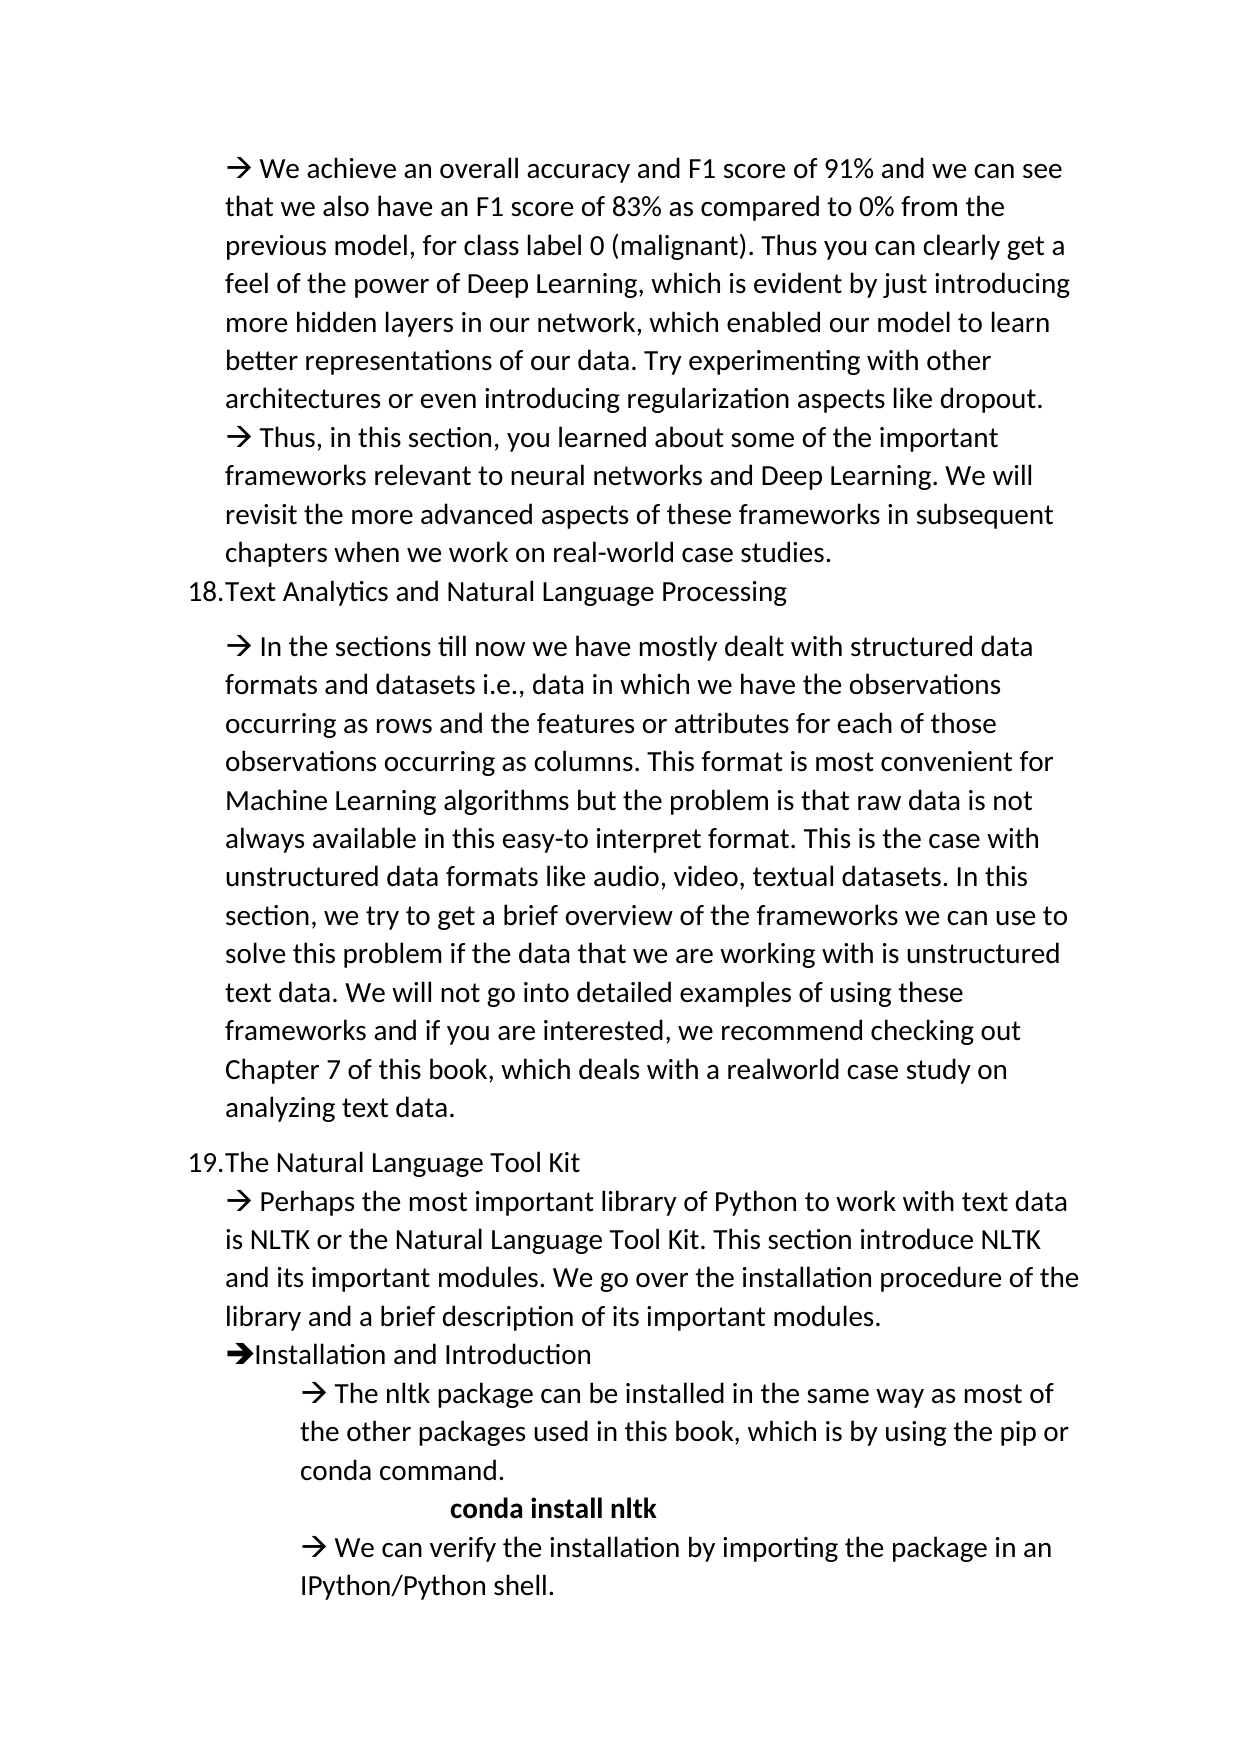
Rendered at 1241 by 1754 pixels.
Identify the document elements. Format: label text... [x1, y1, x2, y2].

list The nltk package can be installed in the same way as most of the other packages used in this book, which is by using the pip or conda command. [300, 1375, 1090, 1487]
list Text Analytics and Natural Language Processing [187, 573, 1090, 608]
list The Natural Language Tool Kit [187, 1144, 1090, 1180]
list Installation and Introduction [225, 1336, 1090, 1372]
list frameworks relevant to neural networks and Deep Learning. We will revisit the more advanced aspects of these frameworks in subsequent chapters when we work on real-world case studies. [225, 457, 1090, 570]
list We can verify the installation by importing the package in an [300, 1529, 1090, 1564]
text In the sections till now we have mostly dealt with structured data formats and datasets i.e., data in which we have the observations occurring as rows and the features or attributes for each of those observations occurring as columns. This format is most convenient for Machine Learning algorithms but the problem is that raw data is not always available in this easy-to interpret format. This is the case with unstructured data formats like audio, video, textual datasets. In this section, we try to get a brief overview of the frameworks we can use to solve this problem if the data that we are working with is unstructured text data. We will not go into detailed examples of using these frameworks and if you are interested, we recommend checking out Chapter 7 of this book, which deals with a realworld case study on analyzing text data. [225, 628, 1090, 1125]
list Thus, in this section, you learned about some of the important [225, 419, 1090, 455]
list conda install nltk [300, 1490, 1090, 1526]
list IPython/Python shell. [300, 1567, 1090, 1603]
list Perhaps the most important library of Python to work with text data is NLTK or the Natural Language Tool Kit. This section introduce NLTK and its important modules. We go over the installation procedure of the library and a brief description of its important modules. [225, 1183, 1090, 1334]
list We achieve an overall accuracy and F1 score of 91% and we can see that we also have an F1 score of 83% as compared to 0% from the previous model, for class label 0 (malignant). Thus you can clearly get a feel of the power of Deep Learning, which is evident by just introducing more hidden layers in our network, which enabled our model to learn better representations of our data. Try experimenting with other architectures or even introducing regularization aspects like dropout. [225, 150, 1090, 416]
